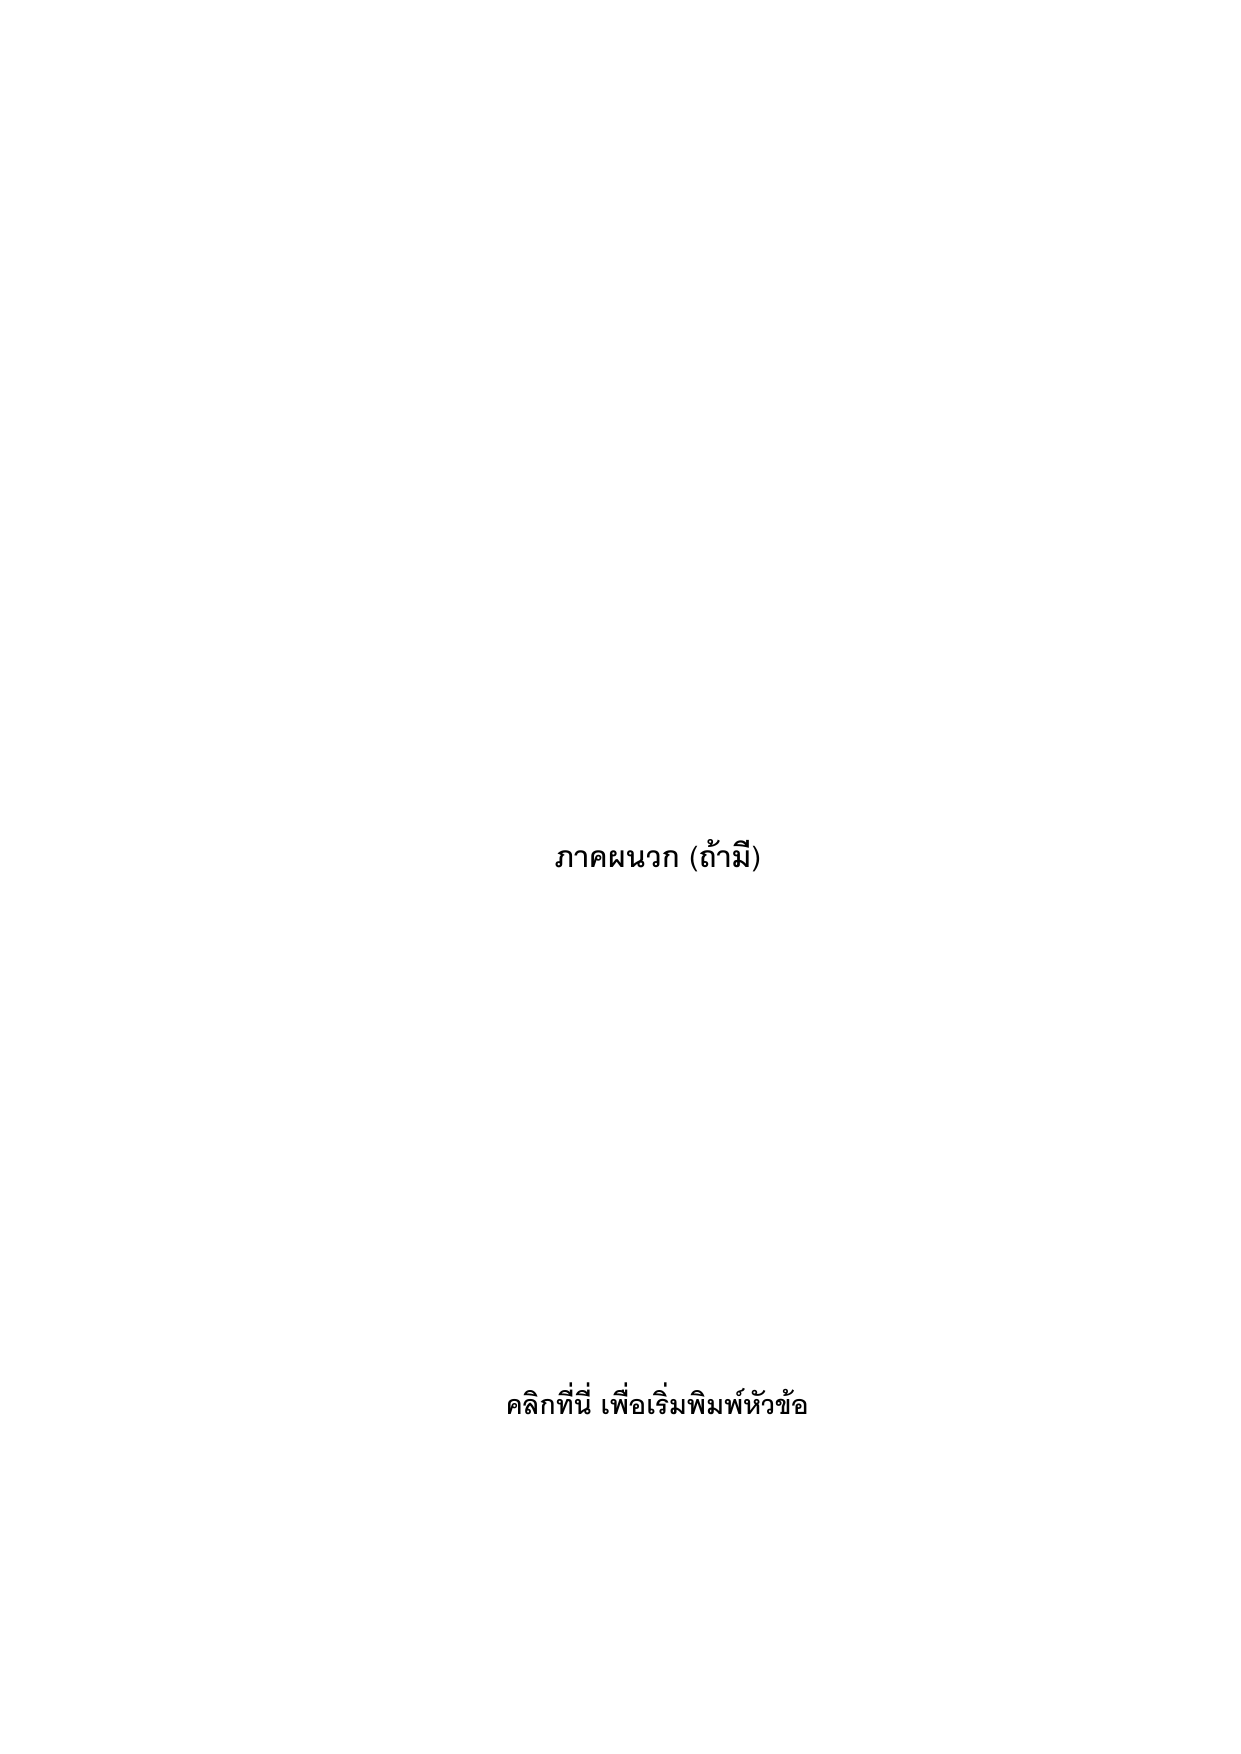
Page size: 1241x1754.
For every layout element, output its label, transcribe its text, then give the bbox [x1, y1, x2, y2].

text คลิกที่นี่ เพื่อเริ่มพิมพ์หัวข้อ [221, 1381, 1092, 1424]
text ภาคผนวก (ถ้ามี) [221, 833, 1092, 879]
